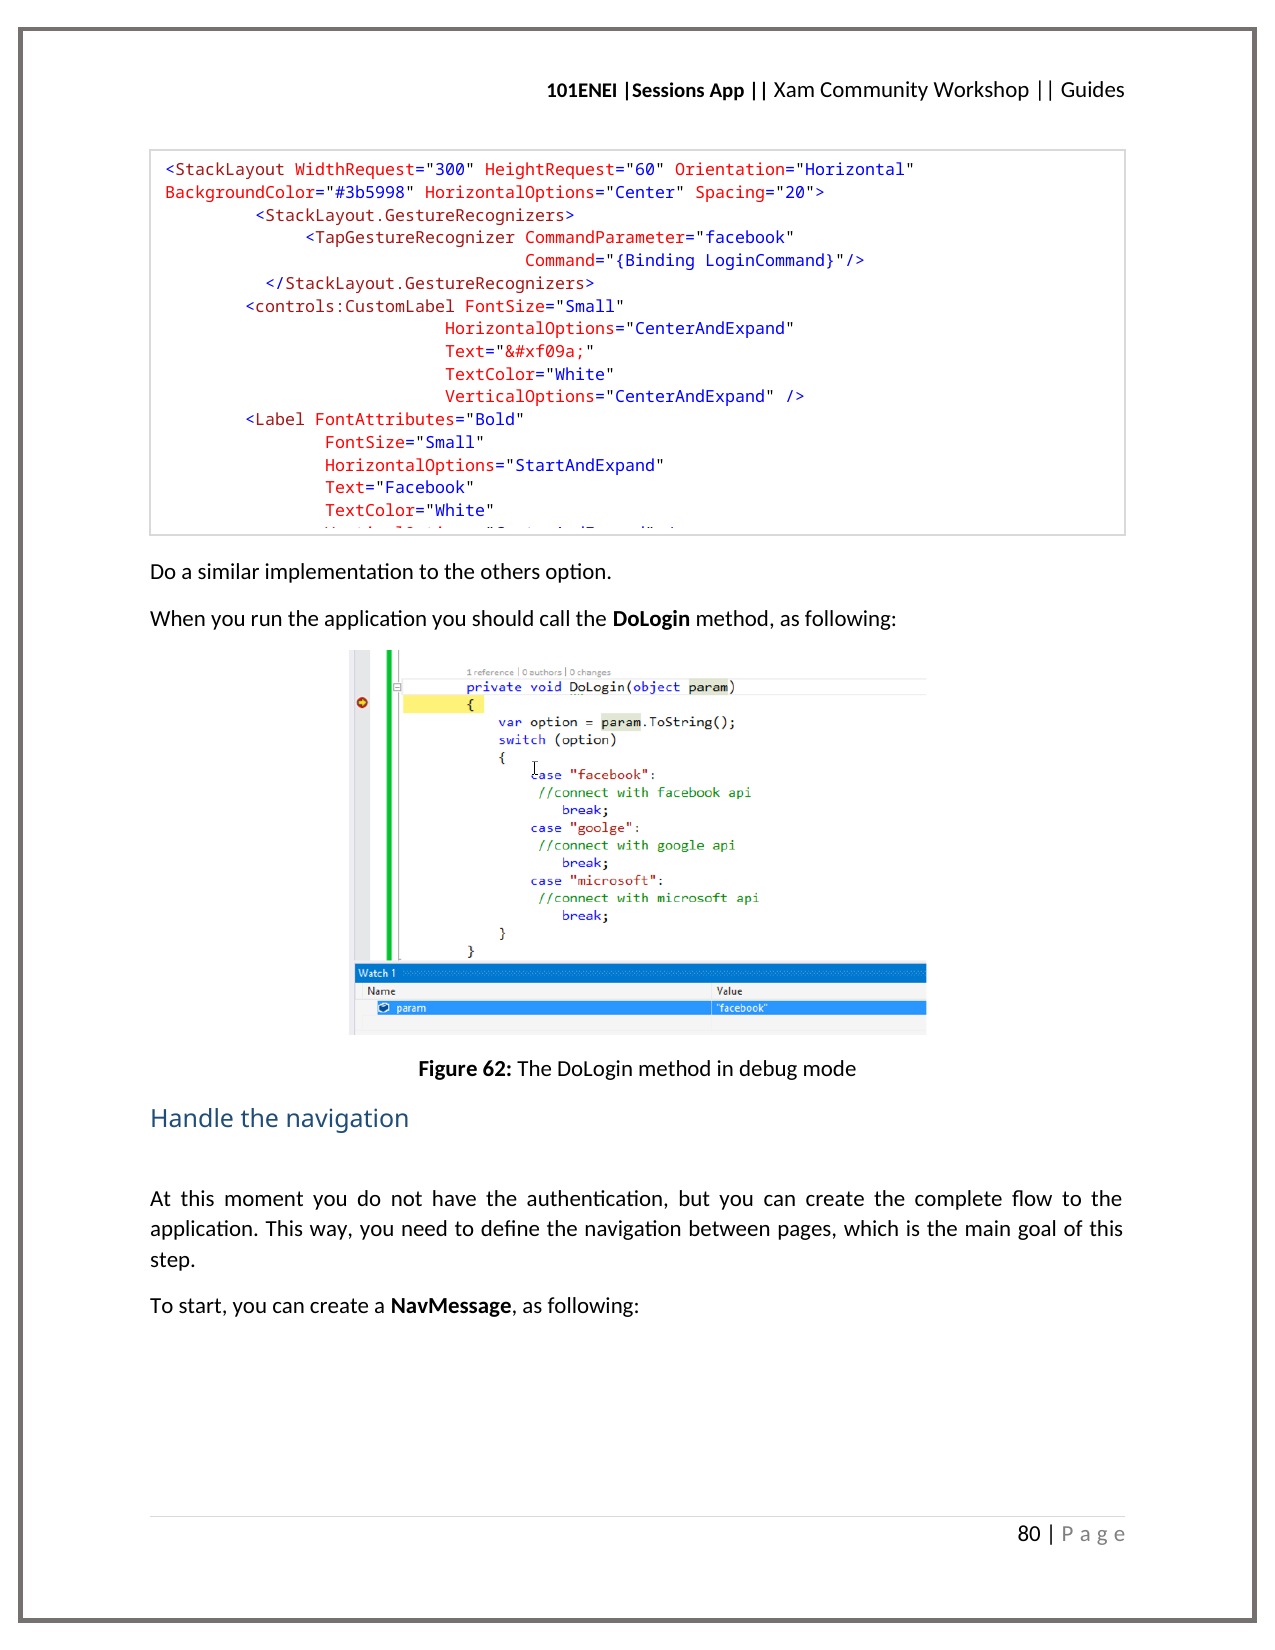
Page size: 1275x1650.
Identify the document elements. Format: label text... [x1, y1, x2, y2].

picture [348, 650, 927, 1035]
text Do a similar implementation to the others option. [150, 557, 1125, 585]
text Figure 62: The DoLogin method in debug mode [150, 1054, 1125, 1082]
text When you run the application you should call the DoLogin method, as following: [150, 604, 1125, 632]
text To start, you can create a NavMessage, as following: [150, 1292, 1125, 1320]
subtitle Handle the navigation [150, 1101, 1125, 1135]
text At this moment you do not have the authentication, but you can create the complete flow to the application. This way, you need to define the navigation between pages, which is the main goal of this step. [150, 1184, 1125, 1273]
